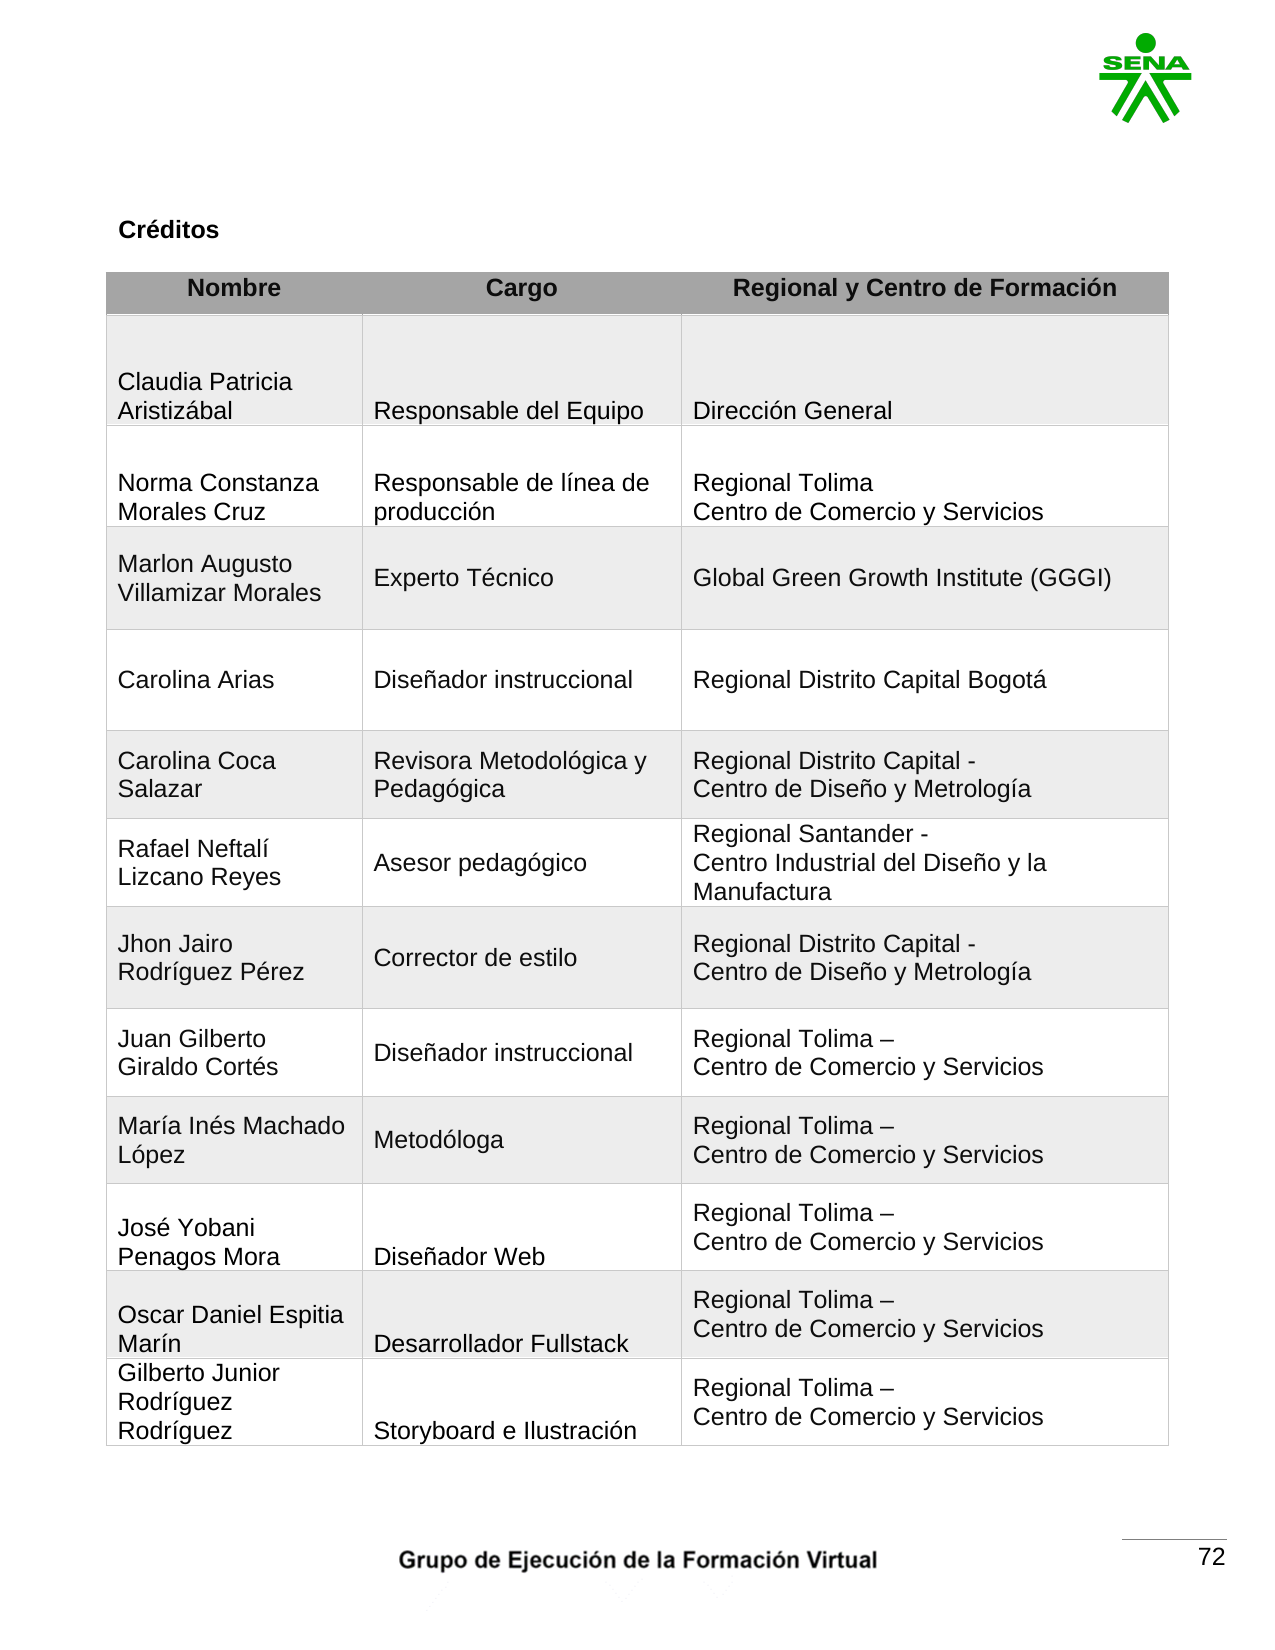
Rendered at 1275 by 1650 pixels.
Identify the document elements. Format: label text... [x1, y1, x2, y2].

table_cell Diseñador Web [363, 1184, 681, 1270]
table_cell Norma Constanza Morales Cruz [107, 426, 362, 526]
table_cell Regional Distrito Capital - Centro de Diseño y Metrología [682, 907, 1168, 1008]
table_cell Rafael Neftalí Lizcano Reyes [107, 819, 362, 906]
table_cell Dirección General [682, 316, 1168, 424]
table_cell Revisora Metodológica y Pedagógica [363, 731, 681, 818]
table_cell Regional Tolima – Centro de Comercio y Servicios [682, 1009, 1168, 1096]
table_cell Claudia Patricia Aristizábal [107, 316, 362, 424]
table_cell María Inés Machado López [107, 1097, 362, 1183]
table_cell Regional Tolima – Centro de Comercio y Servicios [682, 1359, 1168, 1445]
table_cell Regional Santander - Centro Industrial del Diseño y la Manufactura [682, 819, 1168, 906]
picture [1099, 33, 1192, 123]
table_cell Asesor pedagógico [363, 819, 681, 906]
table_cell Regional Tolima – Centro de Comercio y Servicios [682, 1271, 1168, 1357]
table_cell Regional Distrito Capital - Centro de Diseño y Metrología [682, 731, 1168, 818]
table_cell Jhon Jairo Rodríguez Pérez [107, 907, 362, 1008]
table_header Cargo [363, 273, 681, 314]
table_cell Carolina Arias [107, 630, 362, 730]
table_cell Regional Tolima Centro de Comercio y Servicios [682, 426, 1168, 526]
table_cell Global Green Growth Institute (GGGI) [682, 527, 1168, 629]
table_cell Responsable del Equipo [363, 316, 681, 424]
table_cell Corrector de estilo [363, 907, 681, 1008]
table_header Nombre [107, 273, 362, 314]
table_cell Carolina Coca Salazar [107, 731, 362, 818]
table_cell Regional Tolima – Centro de Comercio y Servicios [682, 1097, 1168, 1183]
table_cell Juan Gilberto Giraldo Cortés [107, 1009, 362, 1096]
table_cell Metodóloga [363, 1097, 681, 1183]
table_header Regional y Centro de Formación [682, 273, 1168, 314]
table_cell Regional Tolima – Centro de Comercio y Servicios [682, 1184, 1168, 1270]
table_cell Storyboard e Ilustración [363, 1359, 681, 1445]
table_cell Marlon Augusto Villamizar Morales [107, 527, 362, 629]
table_cell Diseñador instruccional [363, 630, 681, 730]
table_cell José Yobani Penagos Mora [107, 1184, 362, 1270]
table_cell Desarrollador Fullstack [363, 1271, 681, 1357]
table_cell Responsable de línea de producción [363, 426, 681, 526]
text Créditos [118, 215, 1157, 243]
table_cell Regional Distrito Capital Bogotá [682, 630, 1168, 730]
table_cell Gilberto Junior Rodríguez Rodríguez [107, 1359, 362, 1445]
table_cell Oscar Daniel Espitia Marín [107, 1271, 362, 1357]
table_cell Diseñador instruccional [363, 1009, 681, 1096]
picture [0, 1500, 1275, 1611]
table_cell Experto Técnico [363, 527, 681, 629]
